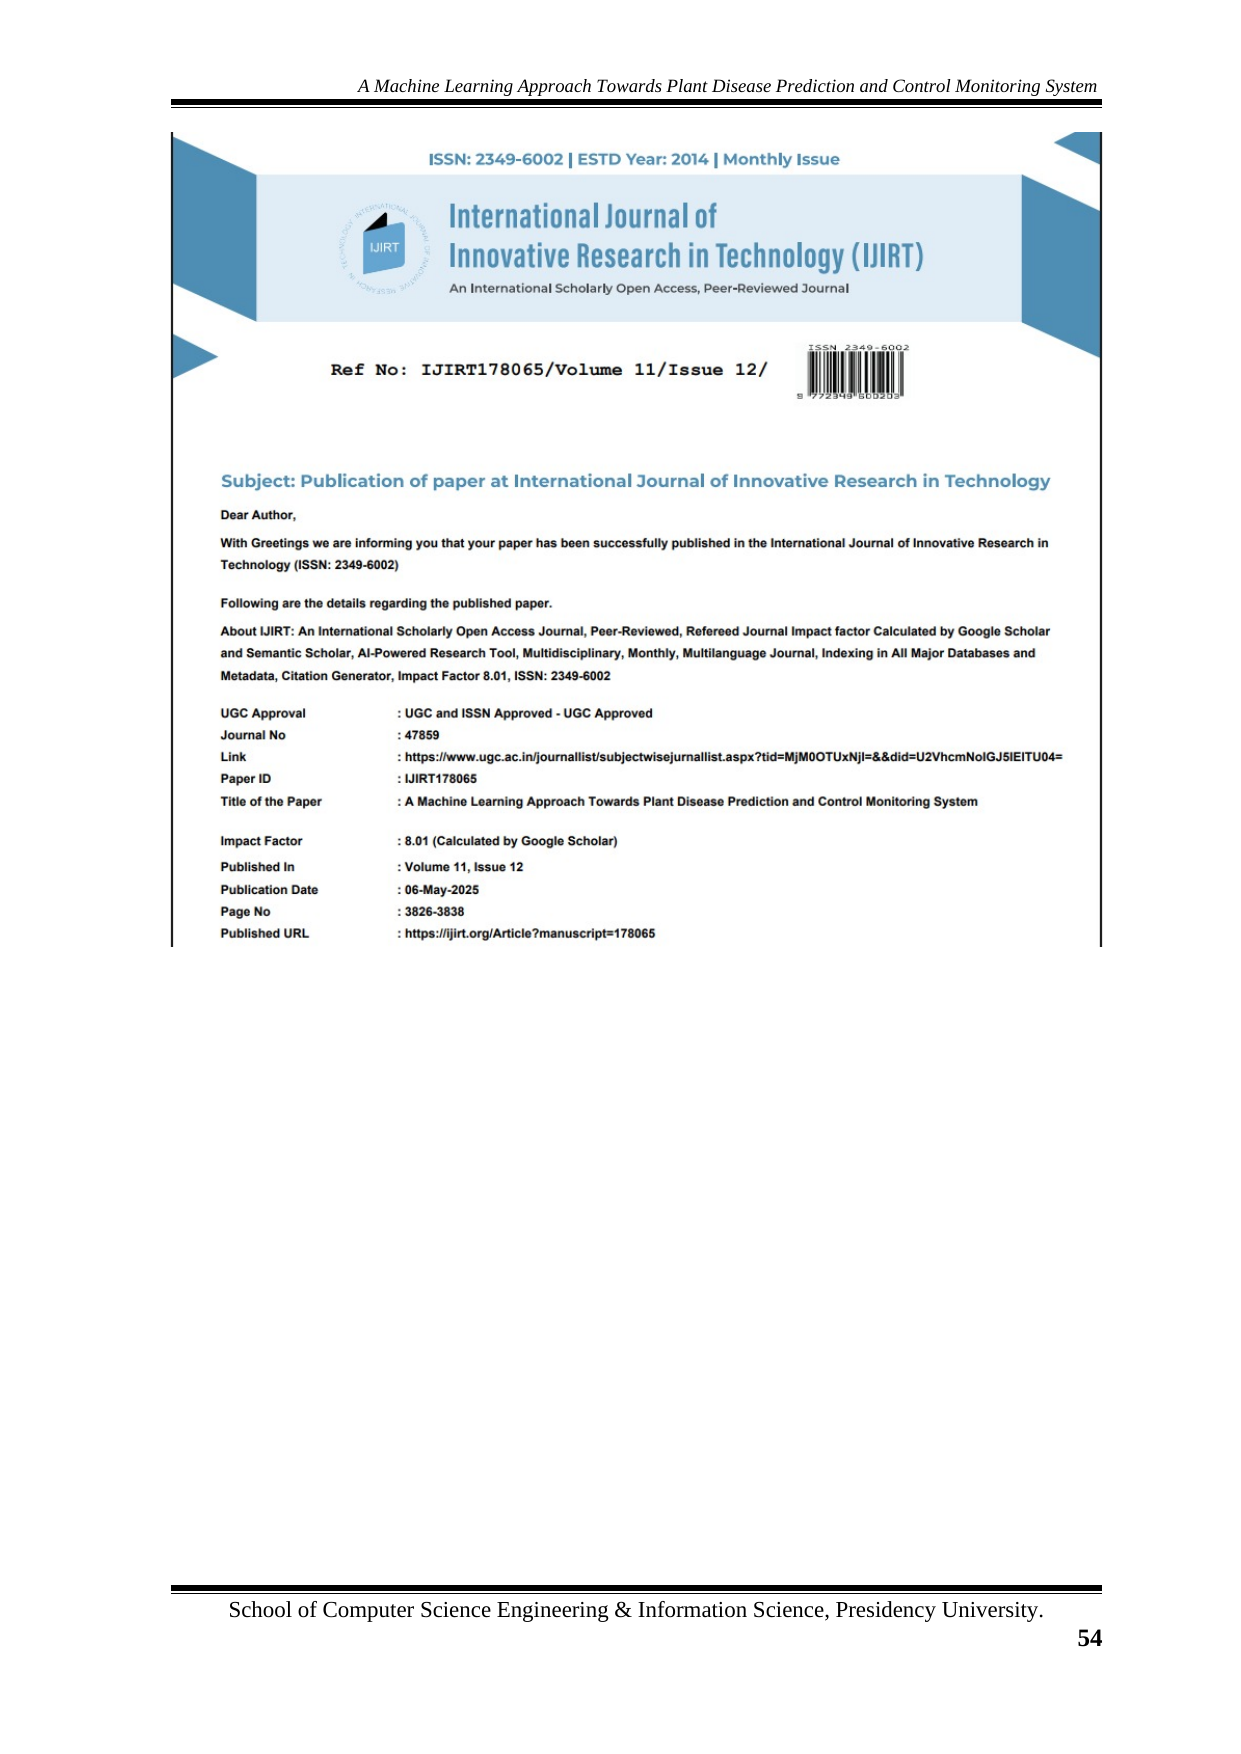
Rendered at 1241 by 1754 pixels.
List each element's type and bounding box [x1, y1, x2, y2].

picture [170, 132, 1103, 947]
